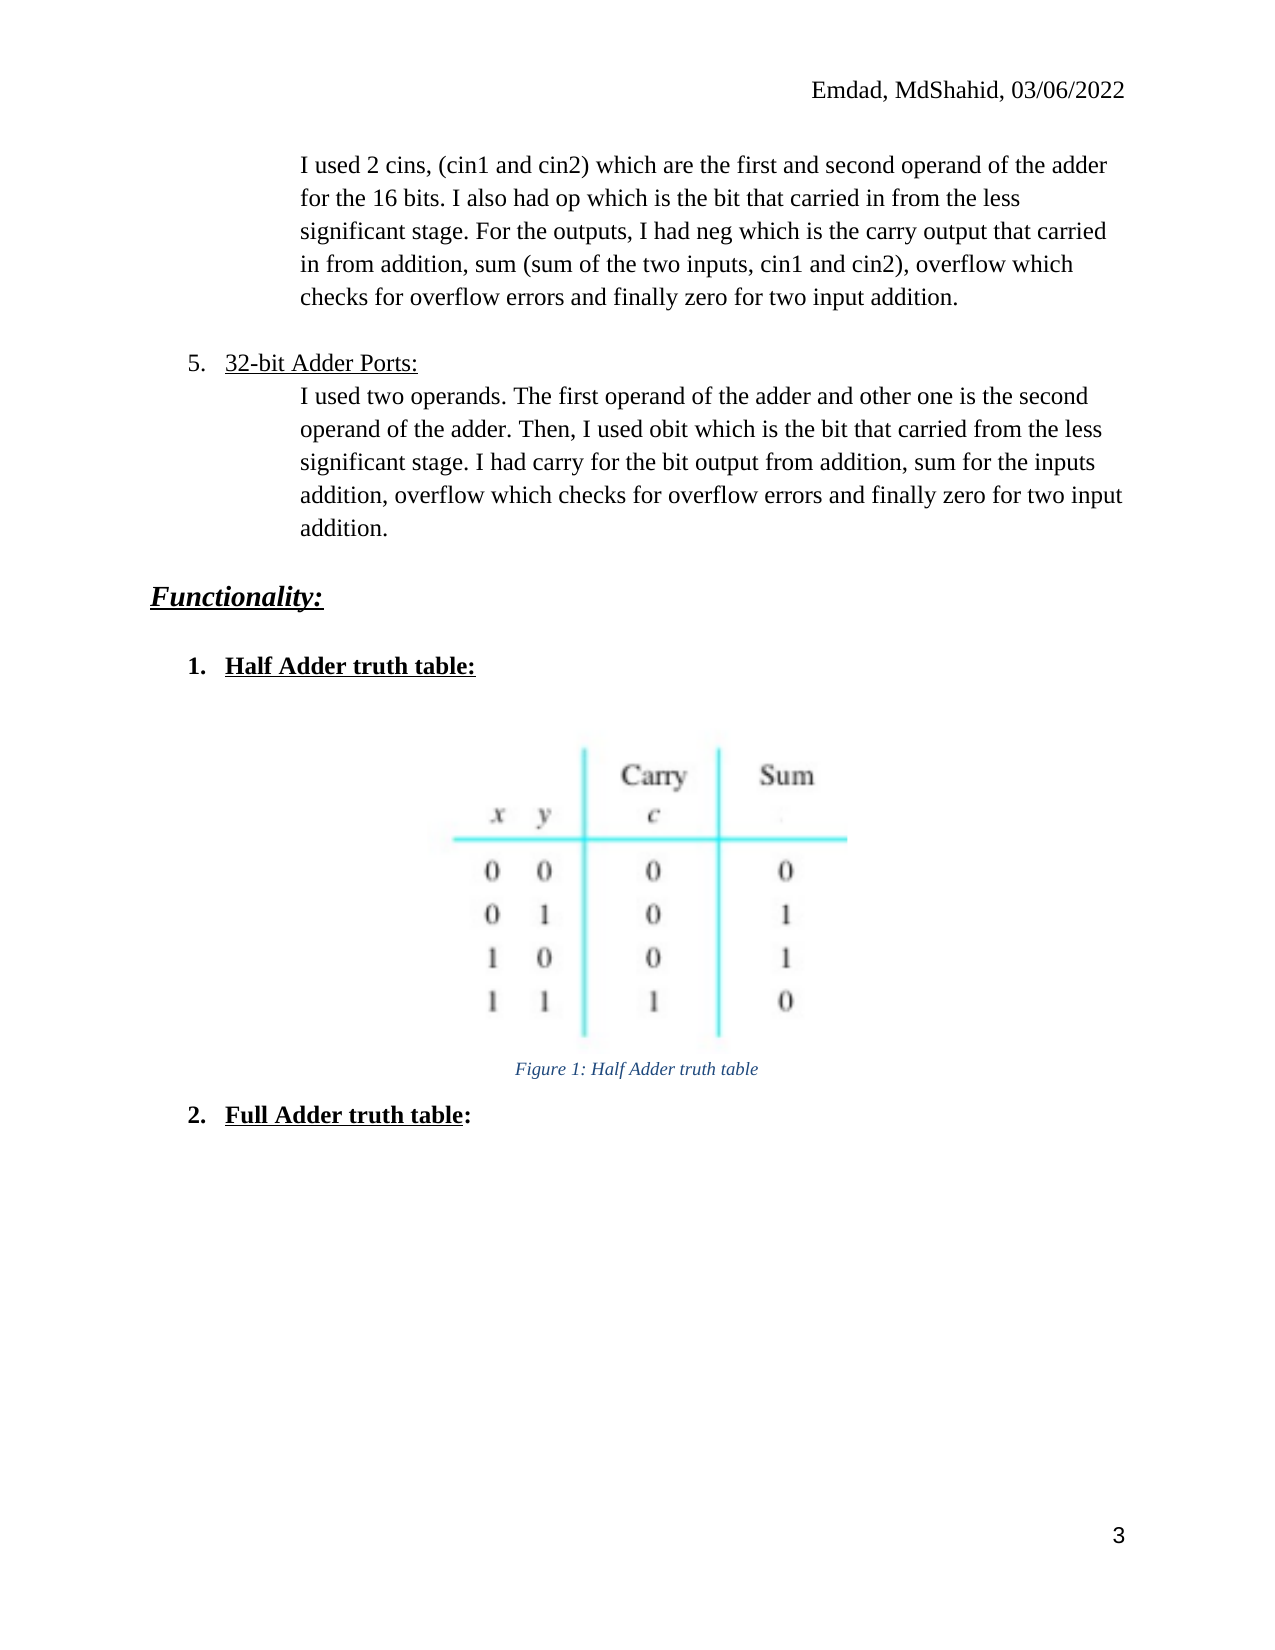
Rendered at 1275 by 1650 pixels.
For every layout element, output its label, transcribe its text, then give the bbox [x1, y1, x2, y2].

list 32-bit Adder Ports: [187, 348, 1125, 377]
picture [427, 716, 848, 1054]
list I used 2 cins, (cin1 and cin2) which are the first and second operand of the adder for the 16 bits. I also had op which is the bit that carried in from the less significant stage. For the outputs, I had neg which is the carry output that carried in from addition, sum (sum of the two inputs, cin1 and cin2), overflow which checks for overflow errors and finally zero for two input addition. [300, 150, 1125, 311]
text Figure 1: Half Adder truth table [150, 1058, 1125, 1079]
list Half Adder truth table: [187, 651, 1125, 679]
list I used two operands. The first operand of the adder and other one is the second operand of the adder. Then, I used obit which is the bit that carried from the less significant stage. I had carry for the bit output from addition, sum for the inputs addition, overflow which checks for overflow errors and finally zero for two input addition. [300, 381, 1125, 542]
list Full Adder truth table: [187, 1100, 1125, 1129]
text Functionality: [150, 579, 1125, 613]
